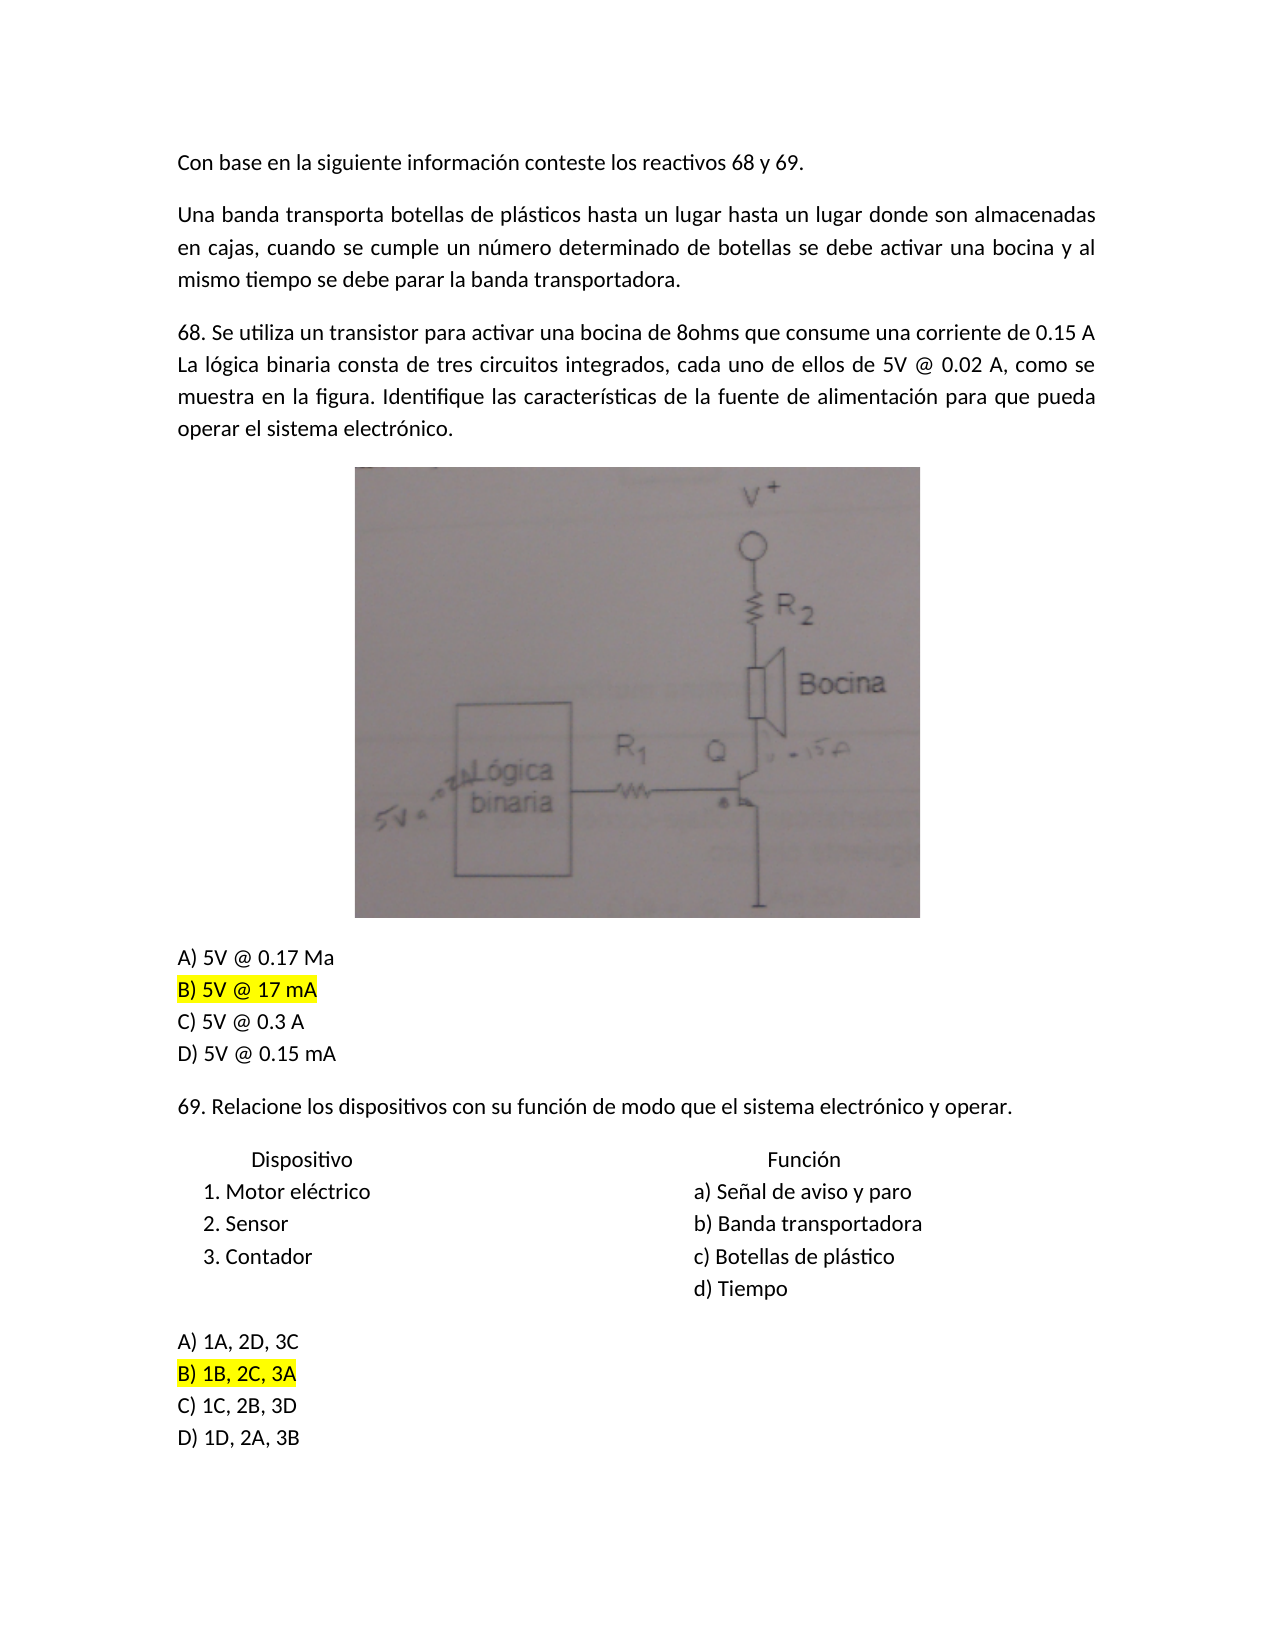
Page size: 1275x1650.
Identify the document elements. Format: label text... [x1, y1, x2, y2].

text Una banda transporta botellas de plásticos hasta un lugar hasta un lugar donde son almacenadas en cajas, cuando se cumple un número determinado de botellas se debe activar una bocina y al mismo tiempo se debe parar la banda transportadora. [177, 201, 1098, 293]
text Con base en la siguiente información conteste los reactivos 68 y 69. [177, 148, 1098, 176]
text Dispositivo Función 1. Motor eléctrico a) Señal de aviso y paro 2. Sensor b) Banda transportadora 3. Contador c) Botellas de plástico d) Tiempo [177, 1145, 1098, 1302]
text 68. Se utiliza un transistor para activar una bocina de 8ohms que consume una corriente de 0.15 A La lógica binaria consta de tres circuitos integrados, cada uno de ellos de 5V @ 0.02 A, como se muestra en la figura. Identifique las características de la fuente de alimentación para que pueda operar el sistema electrónico. [177, 318, 1098, 443]
text 69. Relacione los dispositivos con su función de modo que el sistema electrónico y operar. [177, 1092, 1098, 1120]
text A) 1A, 2D, 3C B) 1B, 2C, 3A C) 1C, 2B, 3D D) 1D, 2A, 3B [177, 1327, 1098, 1452]
picture [354, 467, 921, 918]
text A) 5V @ 0.17 Ma B) 5V @ 17 mA C) 5V @ 0.3 A D) 5V @ 0.15 mA [177, 943, 1098, 1067]
